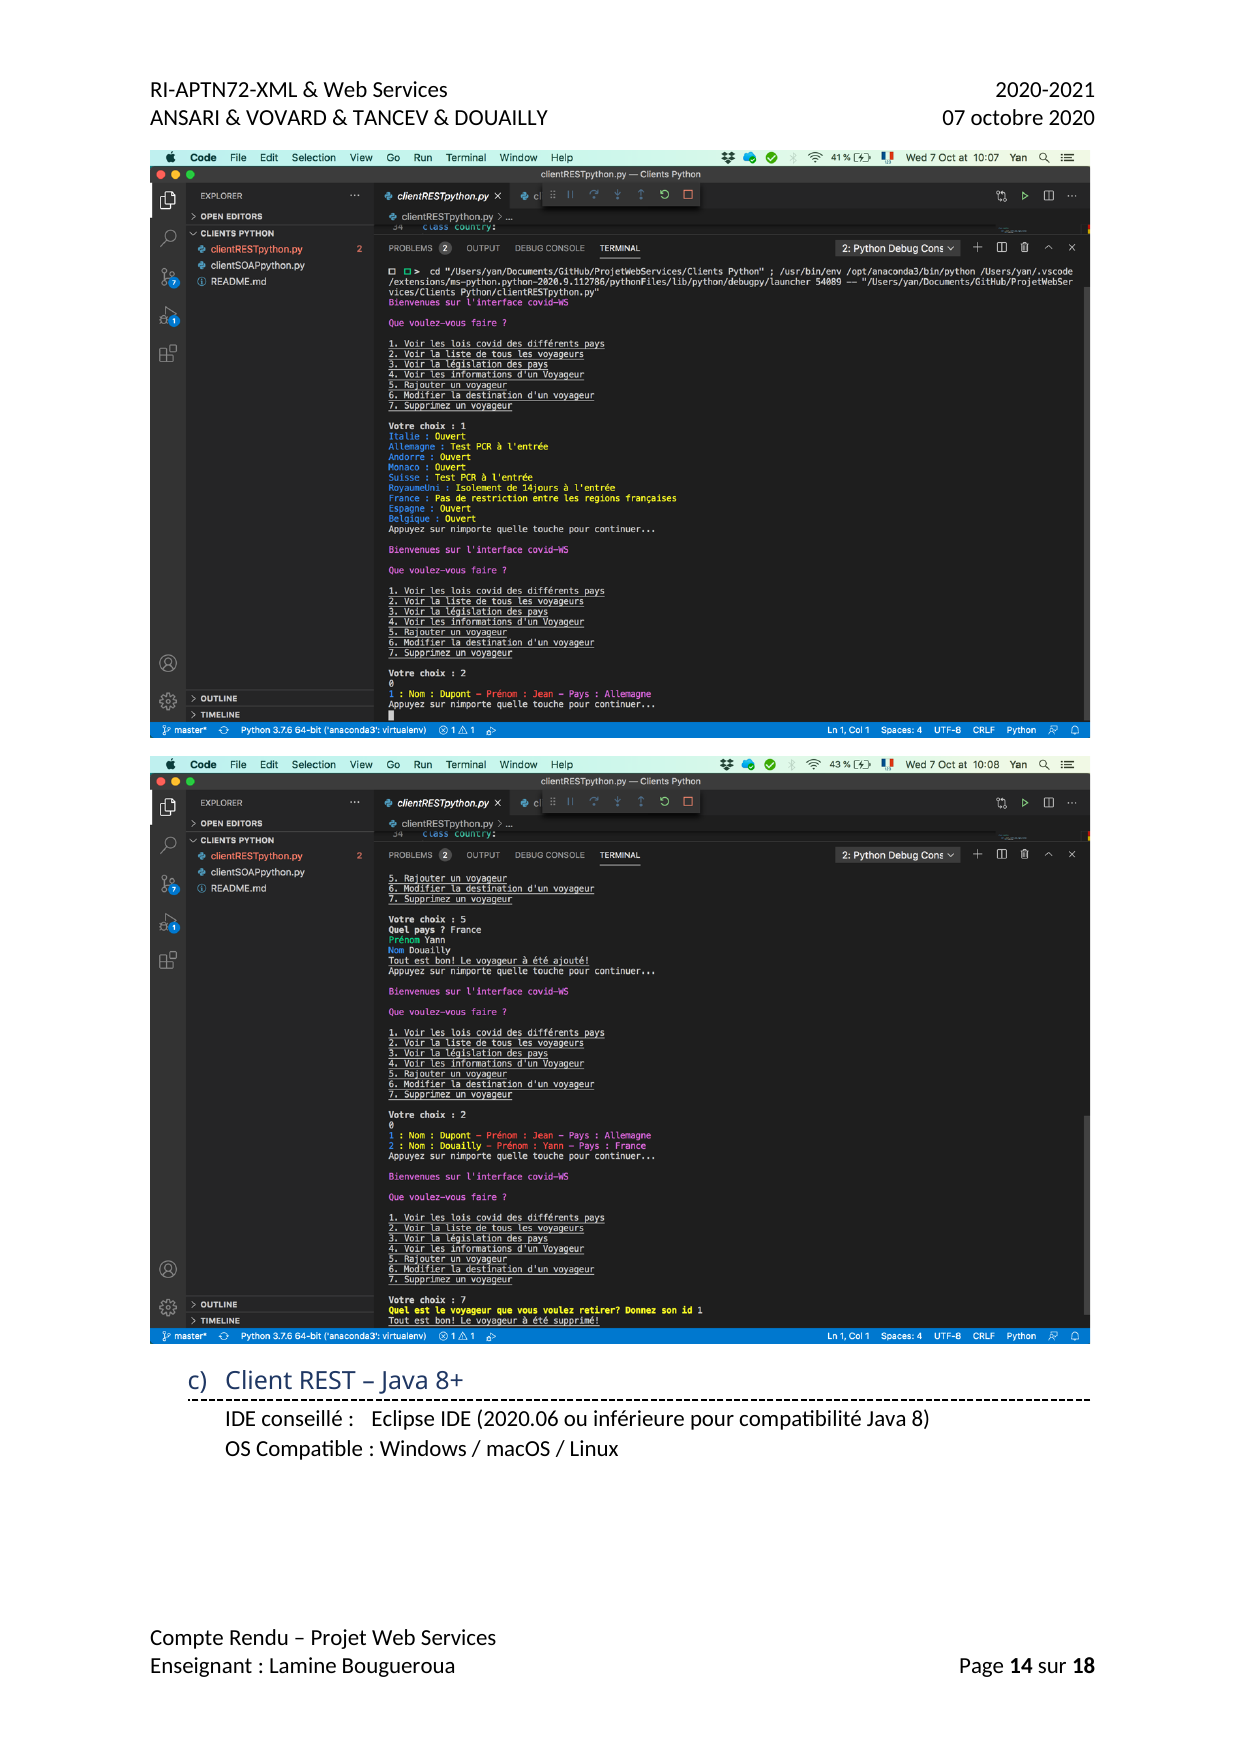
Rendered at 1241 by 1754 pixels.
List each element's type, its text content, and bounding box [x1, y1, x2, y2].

picture [150, 756, 1091, 1344]
list IDE conseillé : Eclipse IDE (2020.06 ou inférieure pour compatibilité Java 8) OS Compatible : Windows / macOS / Linux [225, 1404, 1090, 1462]
subtitle Client REST – Java 8+ [187, 1363, 1090, 1401]
picture [150, 150, 1091, 738]
